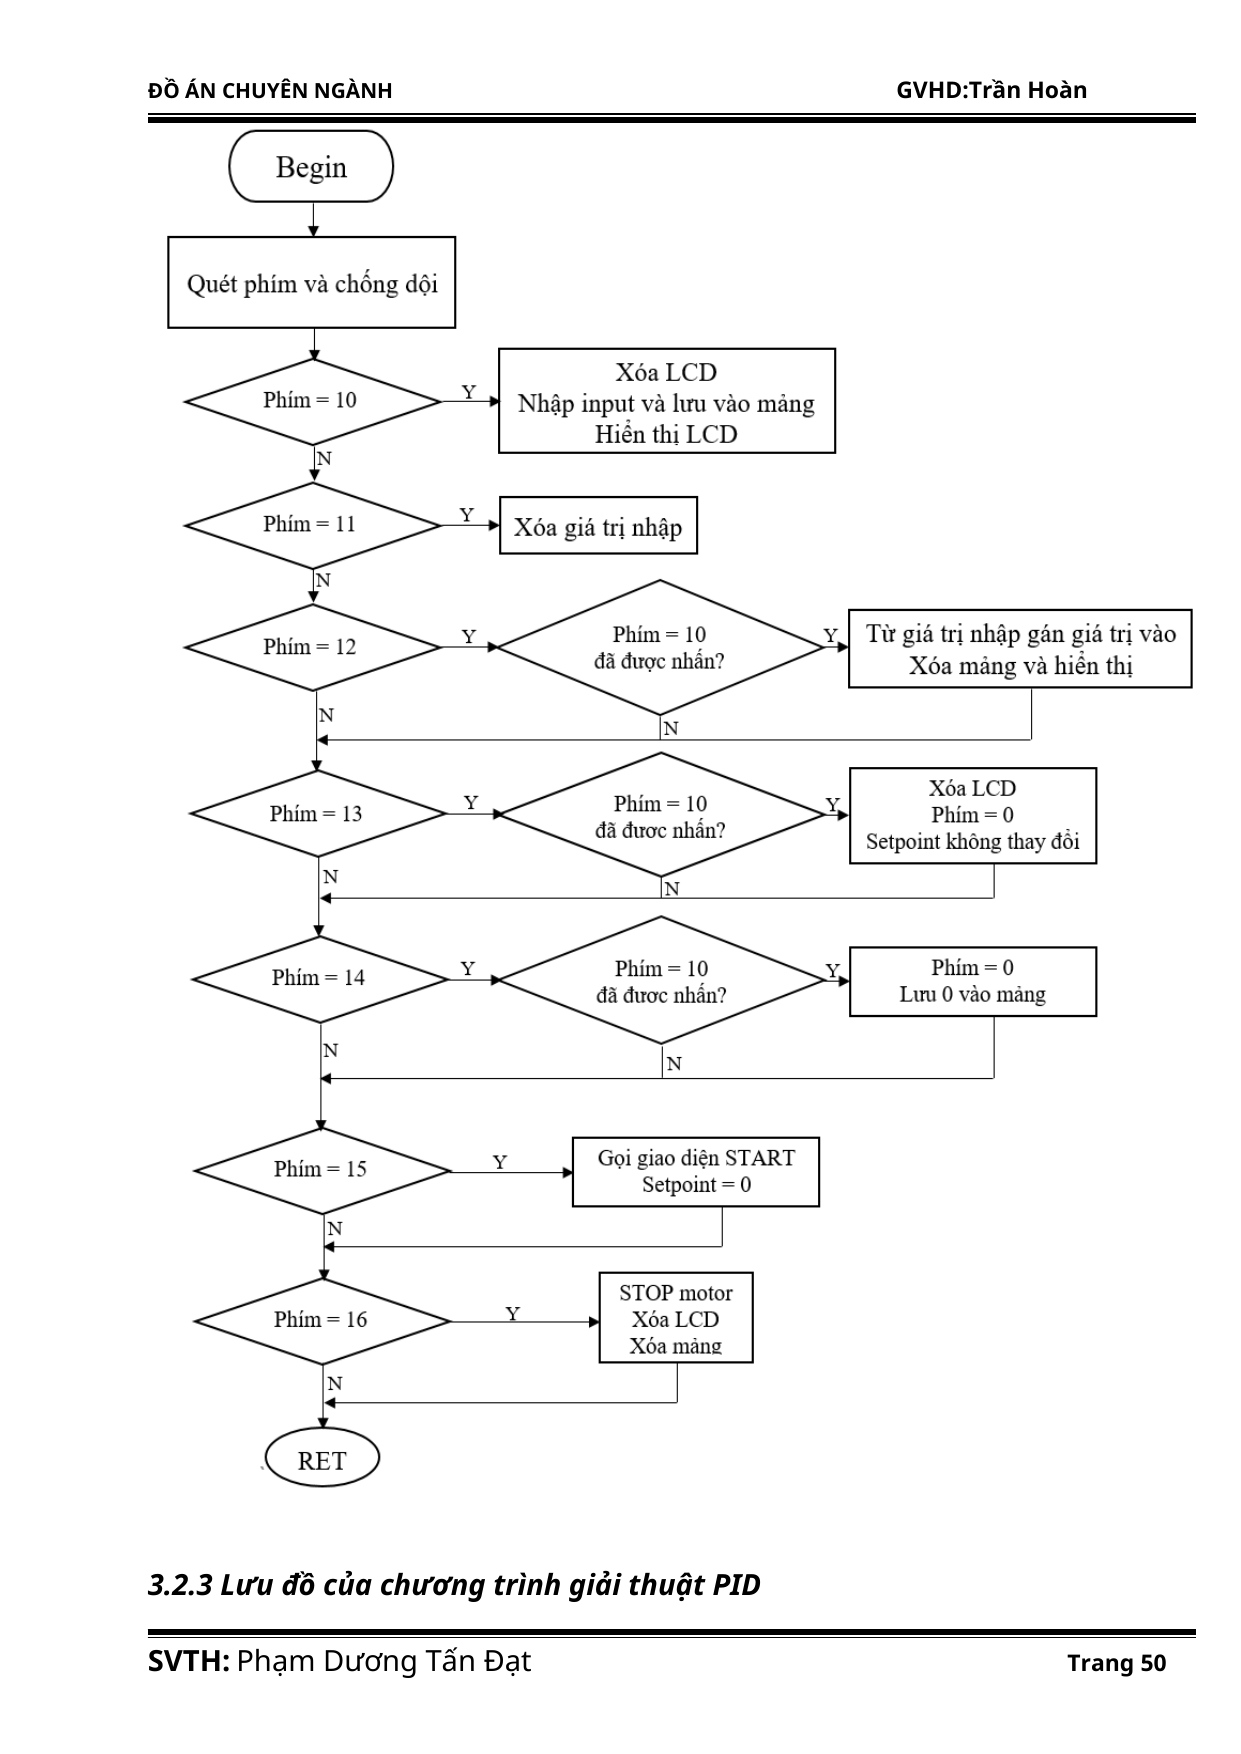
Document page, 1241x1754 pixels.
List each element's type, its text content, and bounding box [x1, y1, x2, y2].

picture [147, 122, 1197, 1493]
text 3.2.3 Lưu đồ của chương trình giải thuật PID [148, 1564, 1196, 1604]
